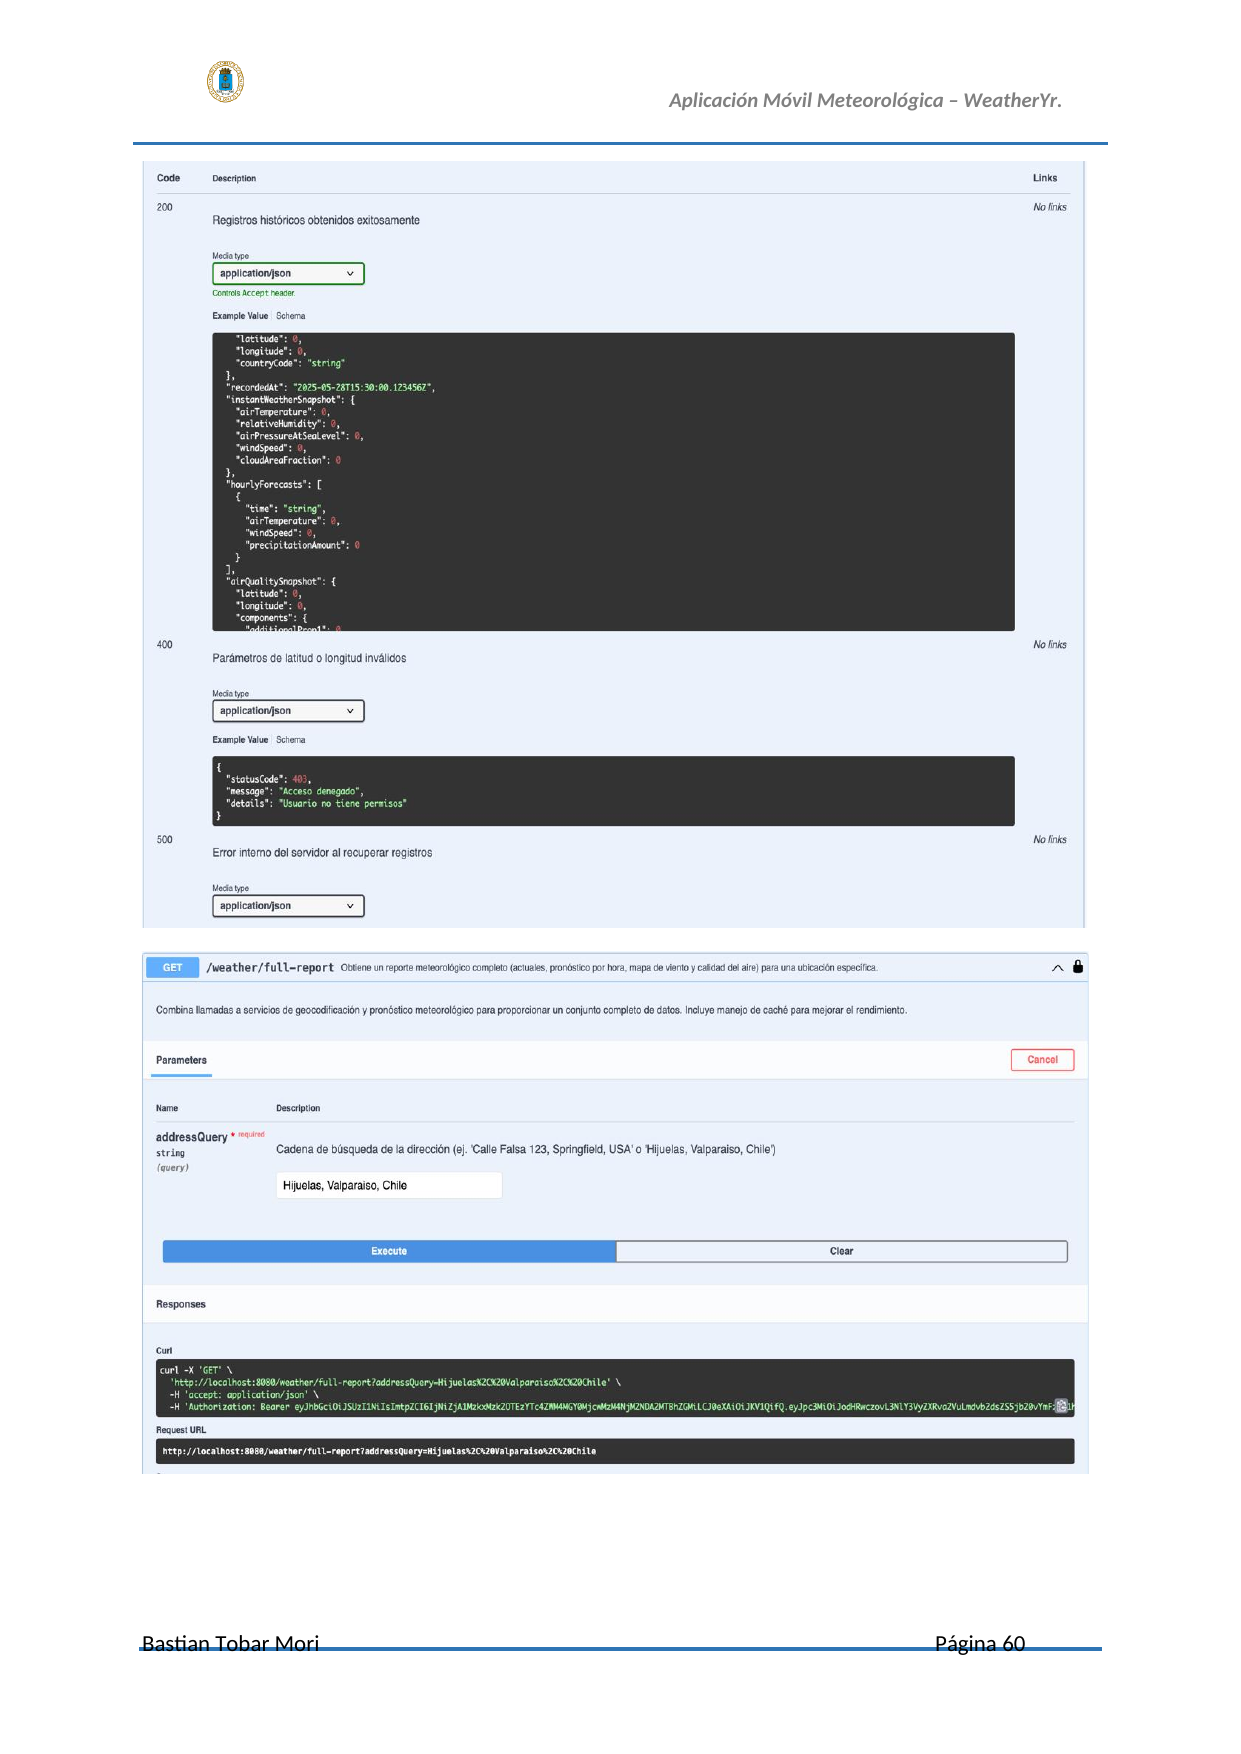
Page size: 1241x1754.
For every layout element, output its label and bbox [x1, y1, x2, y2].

picture [141, 951, 1089, 1474]
picture [141, 161, 1088, 928]
picture [206, 58, 244, 103]
